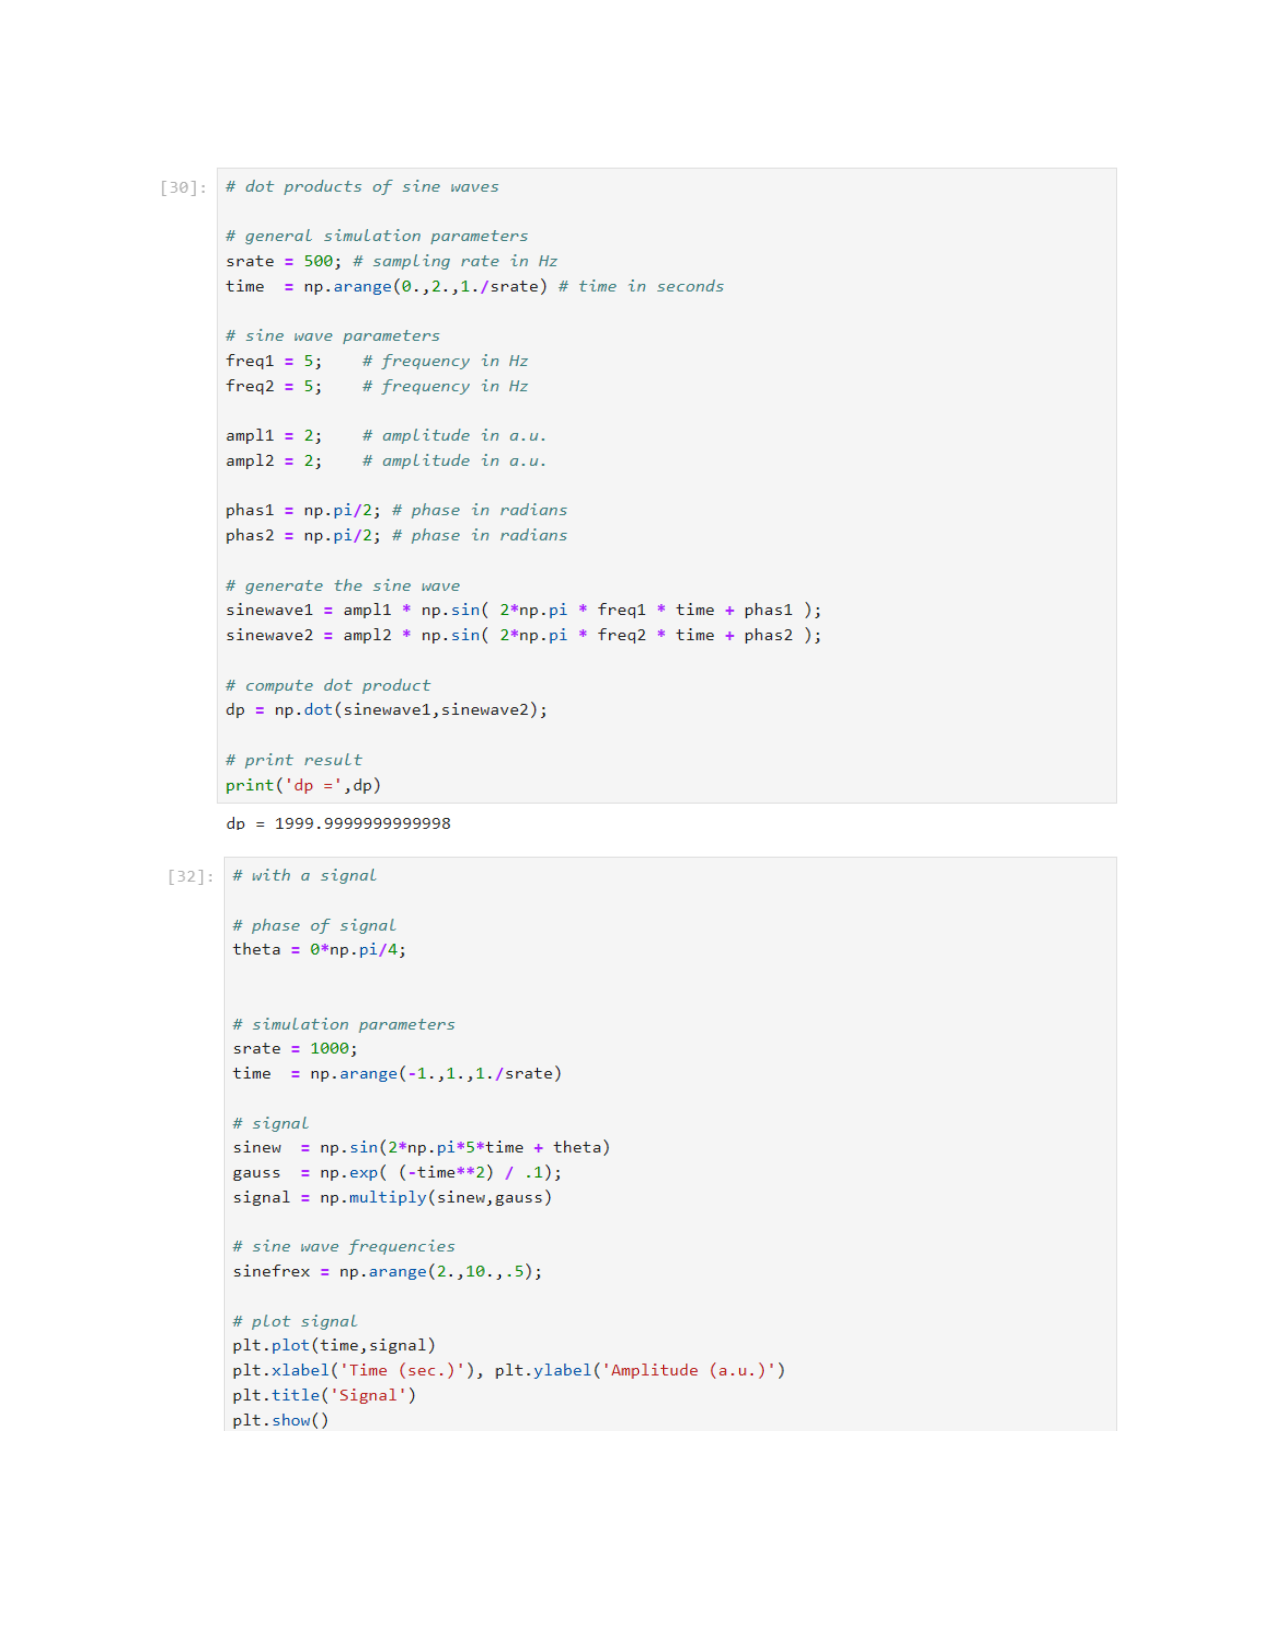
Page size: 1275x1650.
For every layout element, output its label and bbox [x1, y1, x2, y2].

picture [150, 150, 1125, 830]
picture [150, 848, 1125, 1431]
